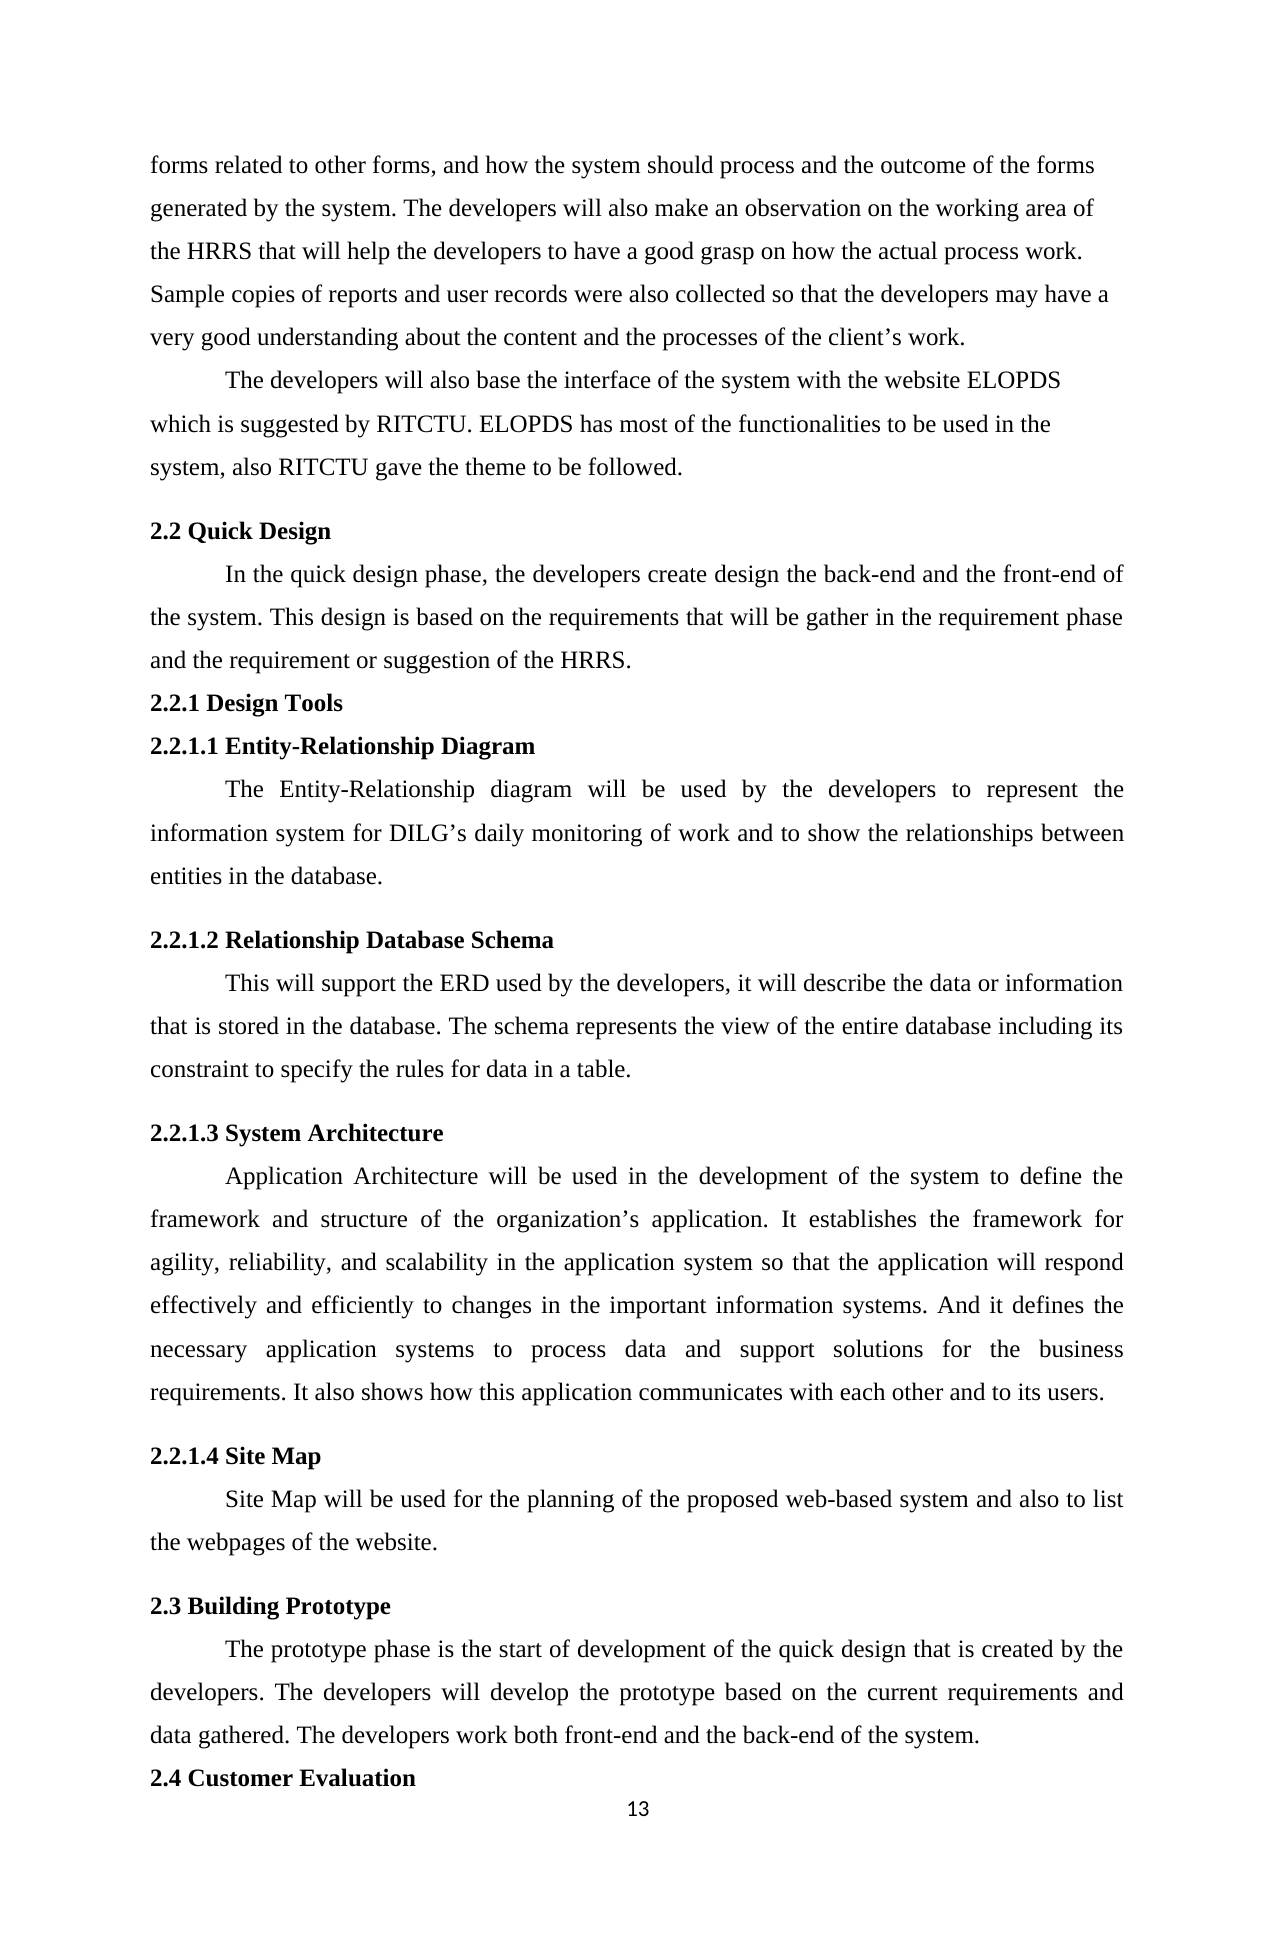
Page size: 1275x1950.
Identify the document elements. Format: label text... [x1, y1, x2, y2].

text 2.2.1.2 Relationship Database Schema [150, 925, 1125, 953]
text In the quick design phase, the developers create design the back-end and the front-end of the system. This design is based on the requirements that will be gather in the requirement phase and the requirement or suggestion of the HRRS. [150, 559, 1125, 674]
text The Entity-Relationship diagram will be used by the developers to represent the information system for DILG’s daily monitoring of work and to show the relationships between entities in the database. [150, 774, 1125, 889]
text 2.3 Building Prototype [150, 1591, 1125, 1620]
text Site Map will be used for the planning of the proposed web-based system and also to list the webpages of the website. [150, 1484, 1125, 1556]
text This will support the ERD used by the developers, it will describe the data or information that is stored in the database. The schema represents the view of the entire database including its constraint to specify the rules for data in a table. [150, 968, 1125, 1083]
text 2.2 Quick Design [150, 516, 1125, 544]
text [150, 150, 1125, 351]
text The developers will also base the interface of the system with the website ELOPDS which is suggested by RITCTU. ELOPDS has most of the functionalities to be used in the system, also RITCTU gave the theme to be followed. [150, 366, 1125, 481]
text 2.2.1 Design Tools [150, 688, 1125, 717]
text 2.2.1.4 Site Map [150, 1441, 1125, 1469]
text 2.2.1.3 System Architecture [150, 1118, 1125, 1147]
text Application Architecture will be used in the development of the system to define the framework and structure of the organization’s application. It establishes the framework for agility, reliability, and scalability in the application system so that the application will respond effectively and efficiently to changes in the important information systems. And it defines the necessary application systems to process data and support solutions for the business requirements. It also shows how this application communicates with each other and to its users. [150, 1161, 1125, 1406]
text 2.4 Customer Evaluation [150, 1763, 1125, 1792]
text The prototype phase is the start of development of the quick design that is created by the developers. The developers will develop the prototype based on the current requirements and data gathered. The developers work both front-end and the back-end of the system. [150, 1634, 1125, 1749]
text 2.2.1.1 Entity-Relationship Diagram [150, 731, 1125, 760]
